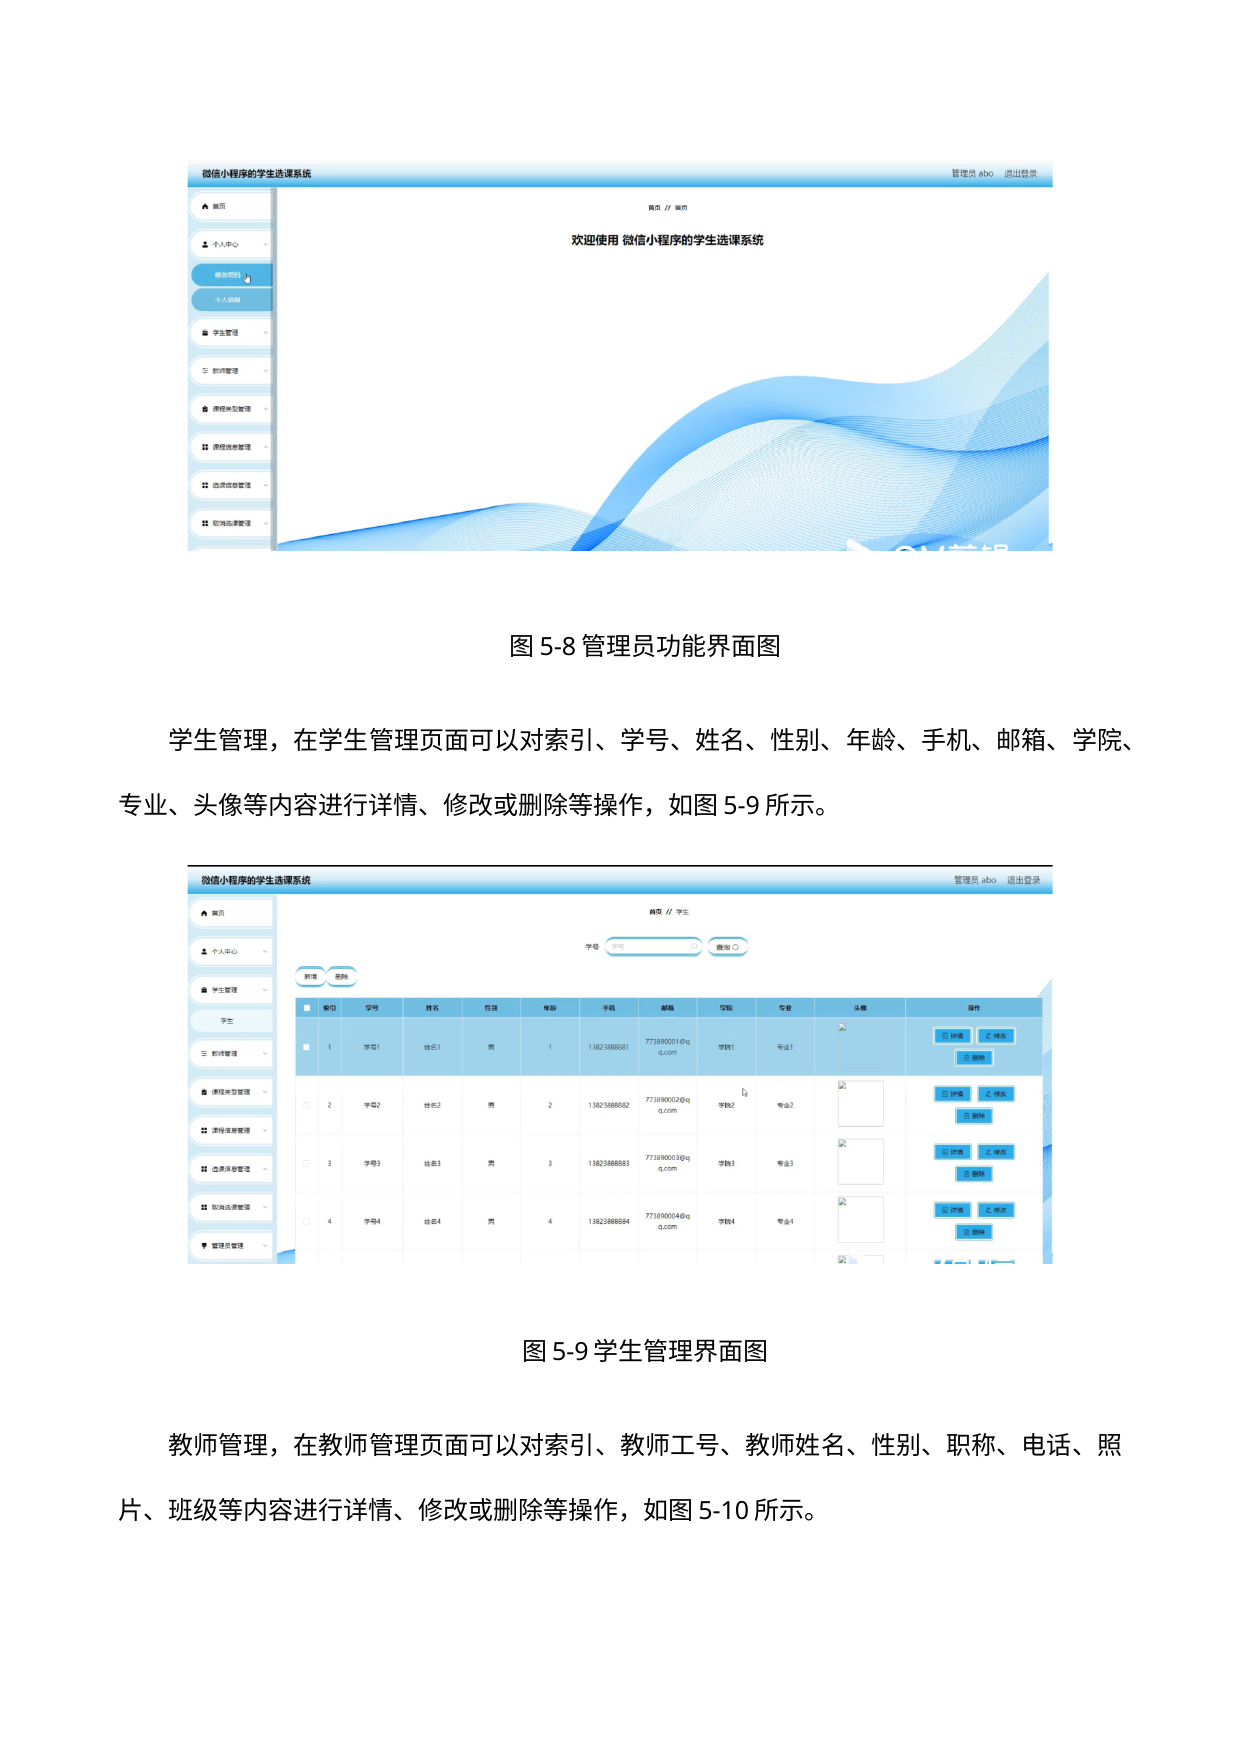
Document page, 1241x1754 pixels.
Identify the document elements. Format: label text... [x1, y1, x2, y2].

picture [187, 865, 1053, 1264]
text 图5-8管理员功能界面图 [118, 612, 1122, 677]
picture [187, 160, 1053, 551]
text 学生管理，在学生管理页面可以对索引、学号、姓名、性别、年龄、手机、邮箱、学院、专业、头像等内容进行详情、修改或删除等操作，如图5-9所示。 [118, 706, 1122, 836]
text 图5-9学生管理界面图 [118, 1317, 1122, 1382]
text 教师管理，在教师管理页面可以对索引、教师工号、教师姓名、性别、职称、电话、照片、班级等内容进行详情、修改或删除等操作，如图5-10所示。 [118, 1411, 1122, 1541]
